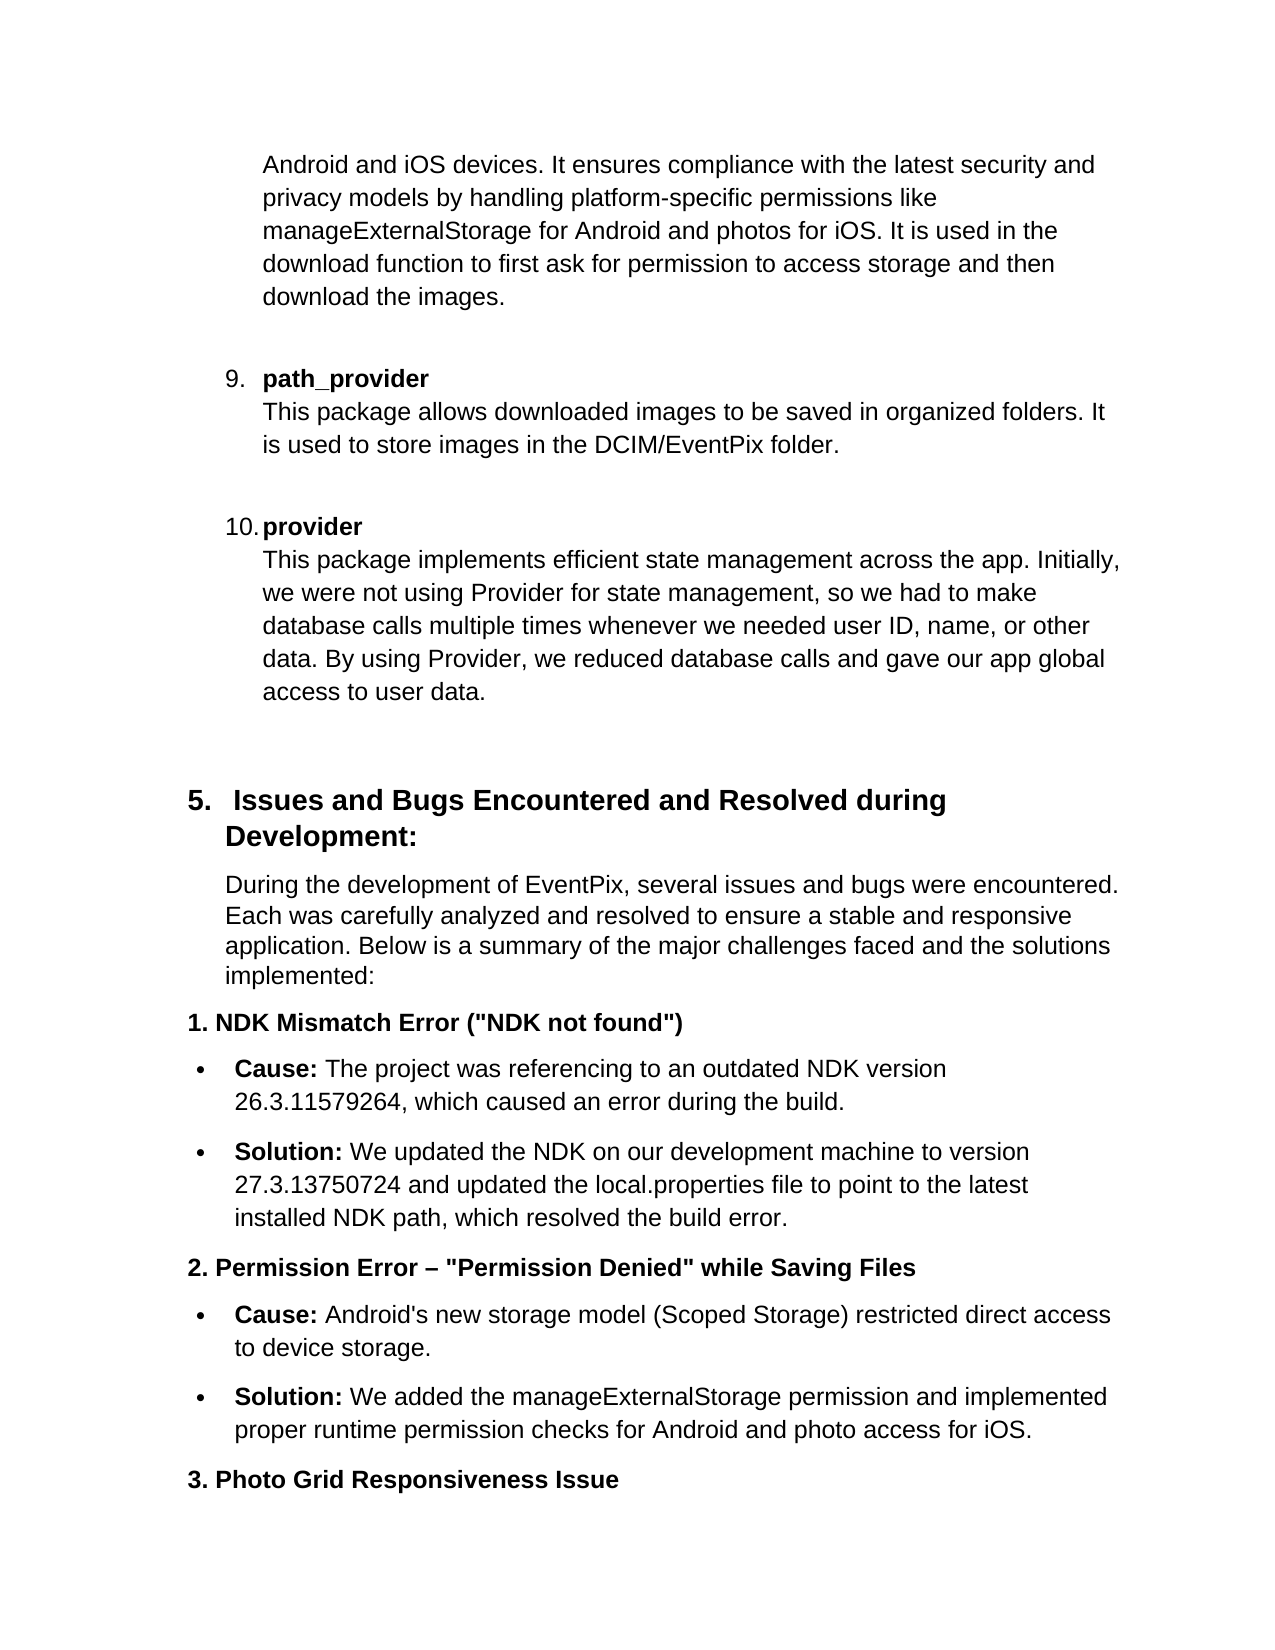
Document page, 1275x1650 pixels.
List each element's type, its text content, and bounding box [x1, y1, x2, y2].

list Solution: We updated the NDK on our development machine to version 27.3.13750724 and updated the local.properties file to point to the latest installed NDK path, which resolved the build error. [197, 1351, 1125, 1446]
list path_provider This package allows downloaded images to be saved in organized folders. It is used to store images in the DCIM/EventPix folder. [225, 578, 1125, 705]
text 2. Permission Error – "Permission Denied" while Saving Files [187, 1467, 1125, 1495]
text During the development of EventPix, several issues and bugs were encountered. Each was carefully analyzed and resolved to ensure a stable and responsive application. Below is a summary of the major challenges faced and the solutions implemented: [225, 1084, 1125, 1203]
list provider This package implements efficient state management across the app. Initially, we were not using Provider for state management, so we had to make database calls multiple times whenever we needed user ID, name, or other data. By using Provider, we reduced database calls and gave our app global access to user data. [225, 726, 1125, 919]
list Cause: The project was referencing to an outdated NDK version 26.3.11579264, which caused an error during the build. [197, 1268, 1125, 1330]
list intl This package formats dates effectively in a user-friendly format. It is used to display the event date in a format that is easy to read. [225, 150, 1125, 277]
text 1. NDK Mismatch Error ("NDK not found") [187, 1221, 1125, 1250]
list Issues and Bugs Encountered and Resolved during Development: [187, 997, 1125, 1066]
list permission_handler This package is required for accessing storage and photos on modern Android and iOS devices. It ensures compliance with the latest security and privacy models by handling platform-specific permissions like manageExternalStorage for Android and photos for iOS. It is used in the download function to first ask for permission to access storage and then download the images. [225, 298, 1125, 557]
